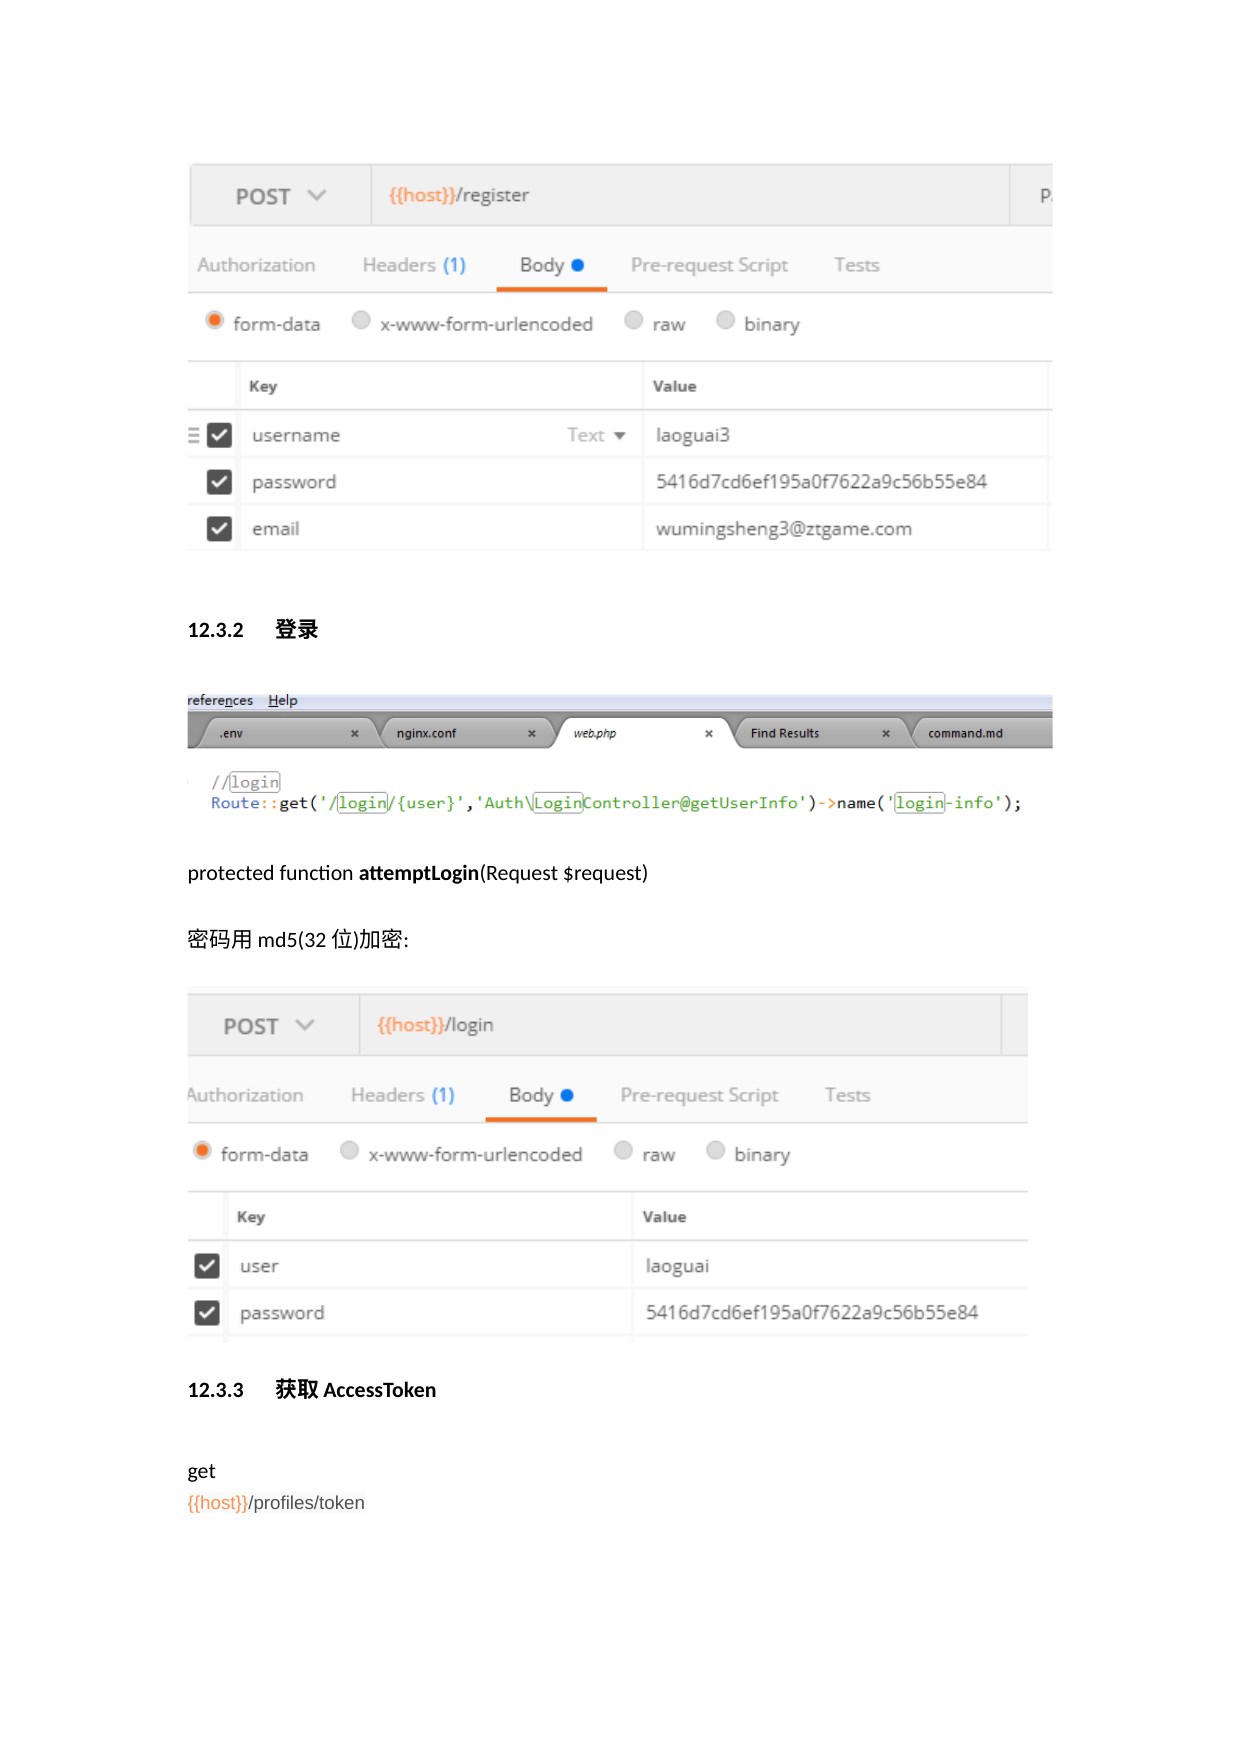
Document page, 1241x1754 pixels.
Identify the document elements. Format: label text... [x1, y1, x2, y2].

picture [187, 162, 1053, 551]
picture [187, 694, 1053, 830]
text protected function attemptLogin(Request $request) [187, 857, 1053, 889]
text {{host}}/profiles/token [187, 1486, 1053, 1519]
picture [187, 986, 1028, 1343]
text get [187, 1454, 1053, 1486]
subtitle 获取AccessToken [187, 1371, 1053, 1404]
subtitle 登录 [187, 612, 1053, 644]
text 密码用md5(32位)加密: [187, 922, 1053, 954]
